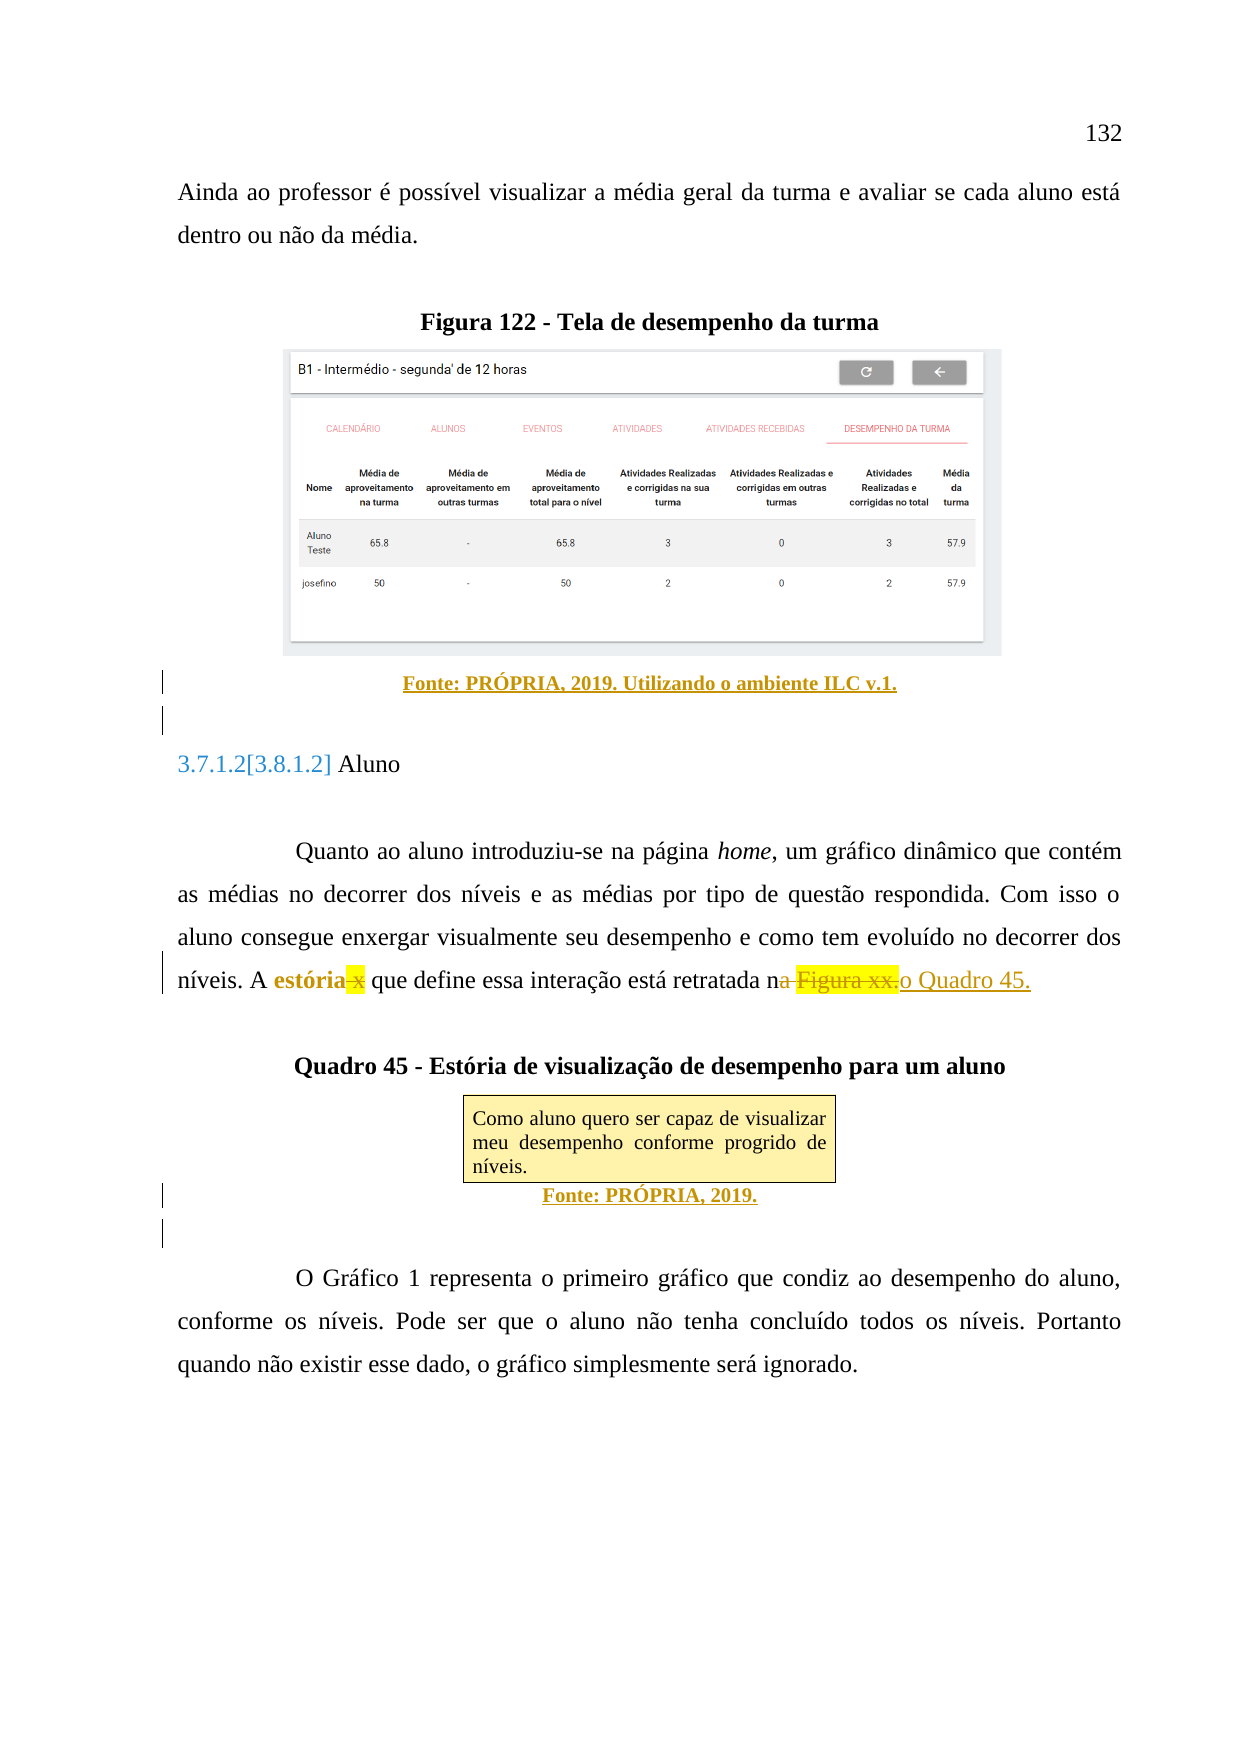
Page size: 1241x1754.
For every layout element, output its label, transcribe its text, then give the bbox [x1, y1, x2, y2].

text O Gráfico 1 representa o primeiro gráfico que condiz ao desempenho do aluno, conforme os níveis. Pode ser que o aluno não tenha concluído todos os níveis. Portanto quando não existir esse dado, o gráfico simplesmente será ignorado. [177, 1263, 1122, 1378]
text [177, 177, 1122, 249]
text Quanto ao aluno introduziu-se na página home, um gráfico dinâmico que contém as médias no decorrer dos níveis e as médias por tipo de questão respondida. Com isso o aluno consegue enxergar visualmente seu desempenho e como tem evoluído no decorrer dos níveis. A estória que define essa interação está retratada n [177, 836, 1122, 994]
text Figura - Tela de desempenho da turma [177, 307, 1122, 335]
picture [282, 349, 1002, 656]
text Quadro - Estória de visualização de desempenho para um aluno [177, 1051, 1122, 1080]
text Como aluno quero ser capaz de visualizar meu desempenho conforme progrido de níveis. [464, 1096, 835, 1182]
subtitle Aluno [177, 749, 1122, 778]
